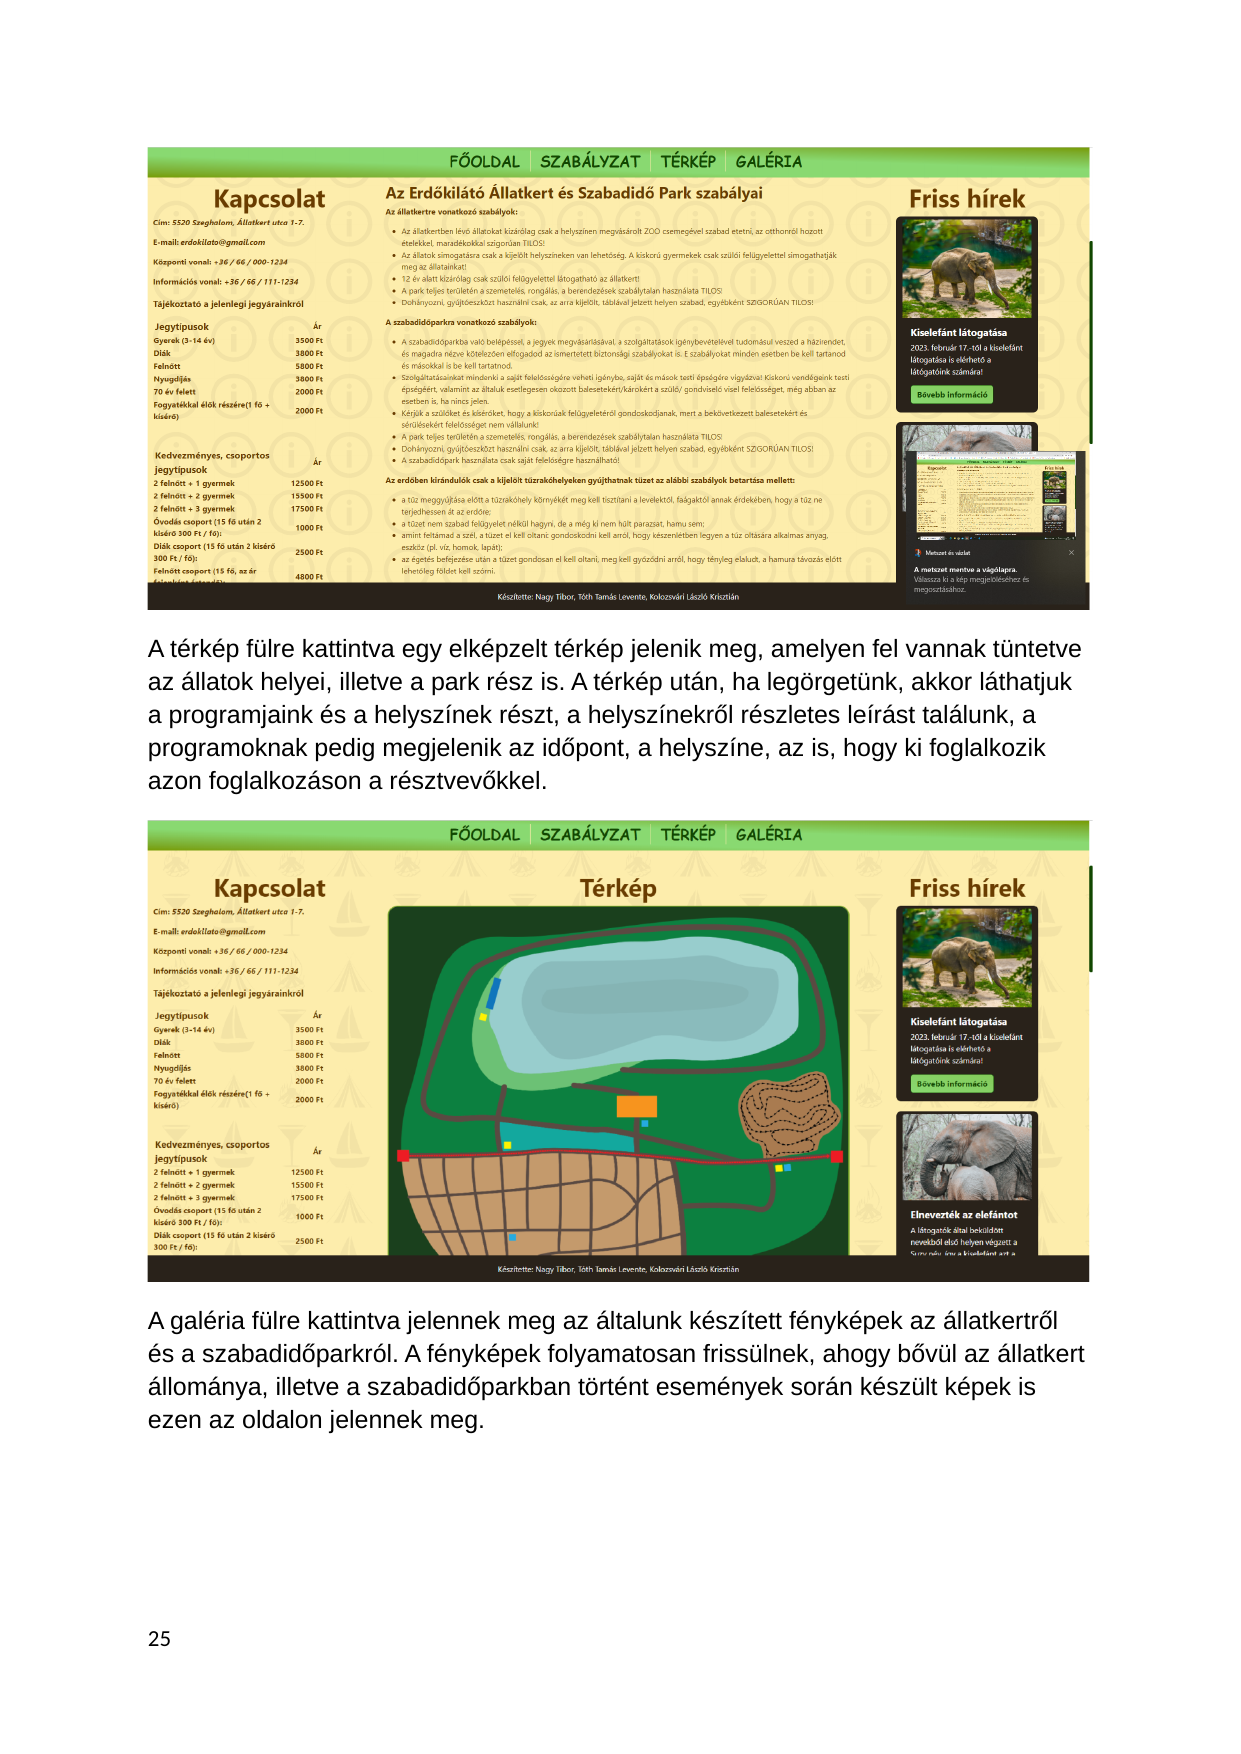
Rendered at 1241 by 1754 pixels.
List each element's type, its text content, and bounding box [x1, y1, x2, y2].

text A galéria fülre kattintva jelennek meg az általunk készített fényképek az állatkertről és a szabadidőparkról. A fényképek folyamatosan frissülnek, ahogy bővül az állatkert állománya, illetve a szabadidőparkban történt események során készült képek is ezen az oldalon jelennek meg. [148, 1306, 1093, 1434]
picture [147, 147, 1093, 610]
text A térkép fülre kattintva egy elképzelt térkép jelenik meg, amelyen fel vannak tüntetve az állatok helyei, illetve a park rész is. A térkép után, ha legörgetünk, akkor láthatjuk a programjaink és a helyszínek részt, a helyszínekről részletes leírást találunk, a programoknak pedig megjelenik az időpont, a helyszíne, az is, hogy ki foglalkozik azon foglalkozáson a résztvevőkkel. [148, 634, 1093, 795]
picture [147, 820, 1093, 1282]
